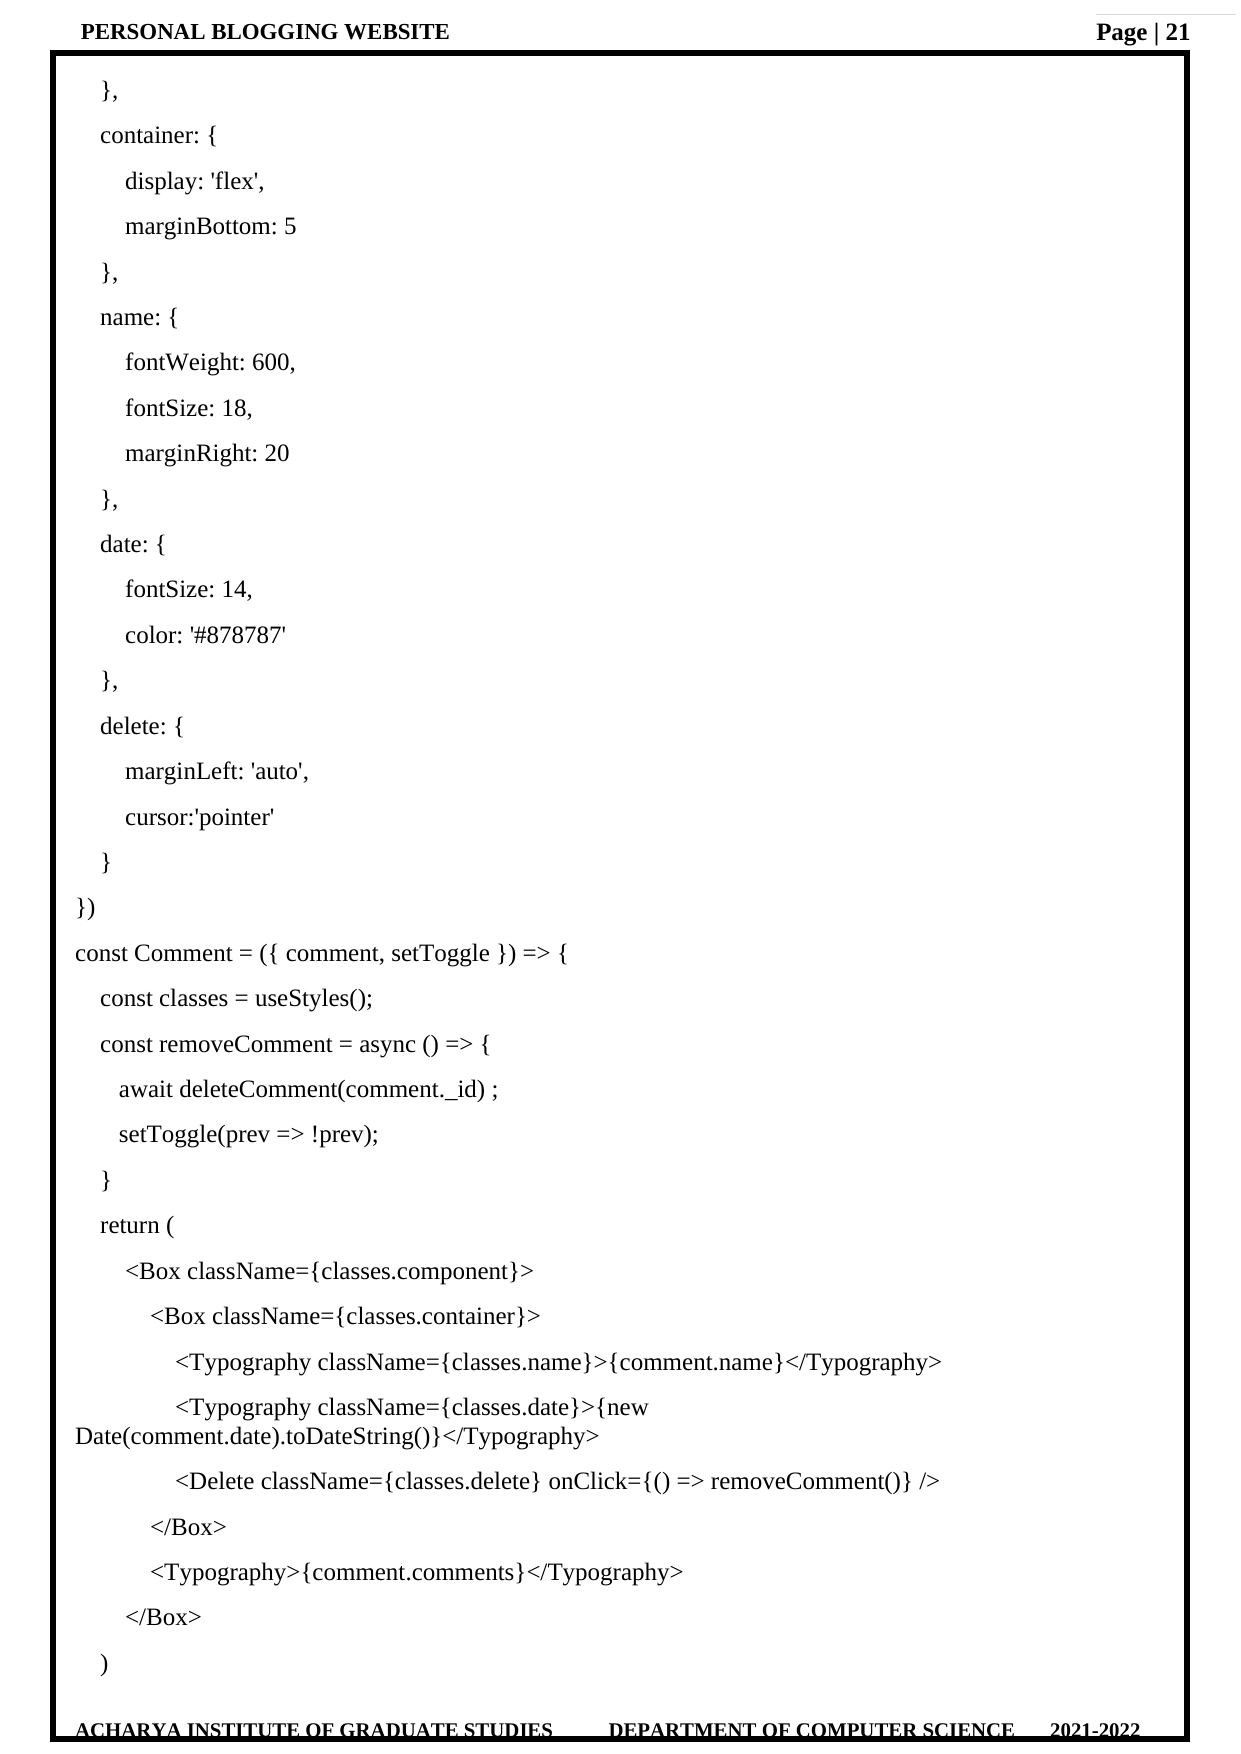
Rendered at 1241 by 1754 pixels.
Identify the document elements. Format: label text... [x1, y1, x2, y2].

text marginRight: 20 [75, 438, 1165, 467]
text const classes = useStyles(); [75, 983, 1165, 1012]
text }, [75, 665, 1165, 694]
text <Typography className={classes.date}>{new Date(comment.date).toDateString()}</Typography> [75, 1392, 1165, 1449]
text <Typography className={classes.name}>{comment.name}</Typography> [75, 1347, 1165, 1375]
text </Box> [75, 1602, 1165, 1631]
text fontSize: 18, [75, 393, 1165, 422]
text await deleteComment(comment._id) ; [75, 1074, 1165, 1103]
text name: { [75, 302, 1165, 331]
text }, [75, 75, 1165, 104]
text cursor:'pointer' [75, 802, 1165, 830]
text date: { [75, 529, 1165, 558]
text fontSize: 14, [75, 574, 1165, 603]
text ) [75, 1648, 1165, 1677]
text display: 'flex', [75, 166, 1165, 194]
text }) [75, 892, 1165, 921]
text }, [75, 257, 1165, 285]
text marginLeft: 'auto', [75, 756, 1165, 785]
text color: '#878787' [75, 620, 1165, 649]
text }, [75, 484, 1165, 512]
text </Box> [75, 1512, 1165, 1540]
text return ( [75, 1210, 1165, 1239]
text fontWeight: 600, [75, 347, 1165, 376]
text marginBottom: 5 [75, 211, 1165, 240]
text setToggle(prev => !prev); [75, 1119, 1165, 1148]
text <Box className={classes.container}> [75, 1301, 1165, 1330]
text delete: { [75, 711, 1165, 739]
text } [75, 847, 1165, 876]
text const removeComment = async () => { [75, 1029, 1165, 1057]
text container: { [75, 120, 1165, 149]
text <Delete className={classes.delete} onClick={() => removeComment()} /> [75, 1466, 1165, 1495]
text <Typography>{comment.comments}</Typography> [75, 1557, 1165, 1586]
text const Comment = ({ comment, setToggle }) => { [75, 938, 1165, 967]
text <Box className={classes.component}> [75, 1256, 1165, 1284]
text } [75, 1165, 1165, 1194]
